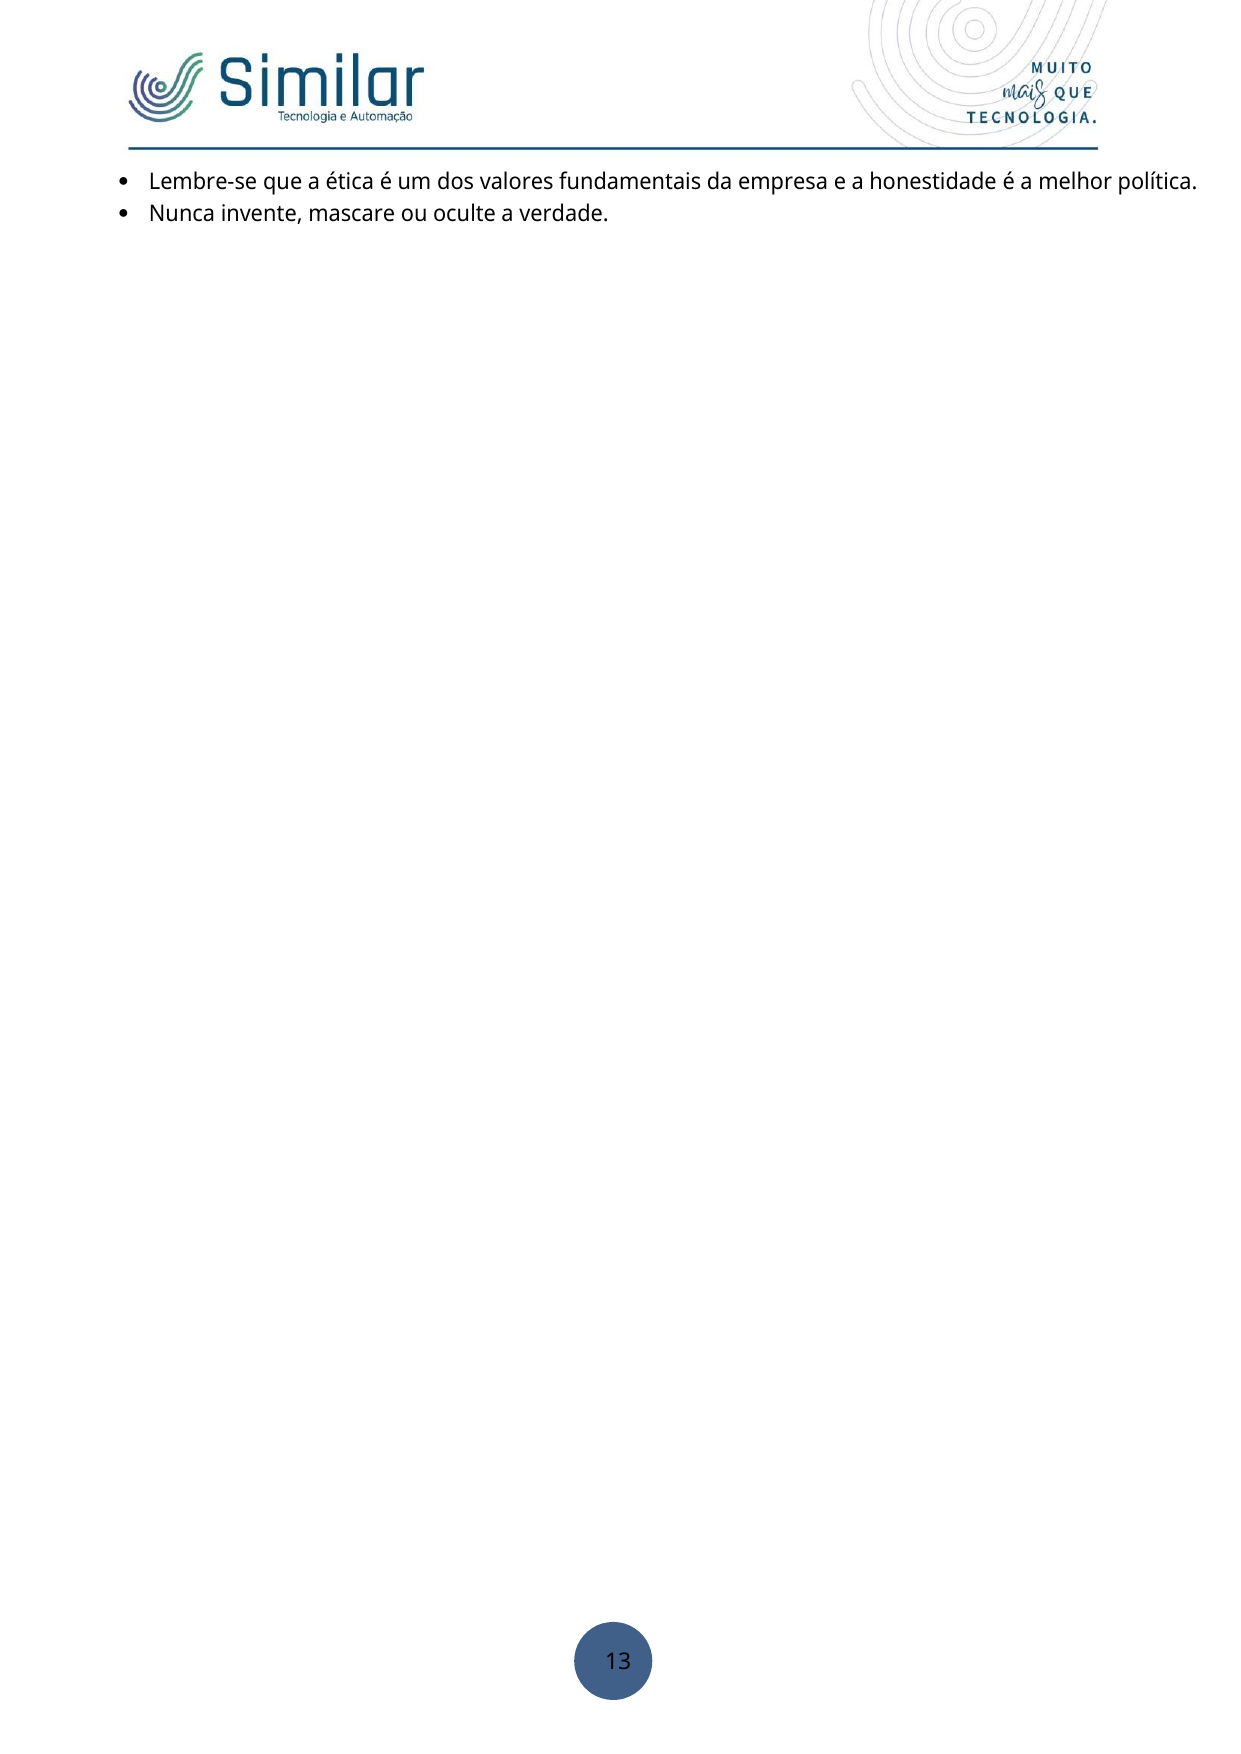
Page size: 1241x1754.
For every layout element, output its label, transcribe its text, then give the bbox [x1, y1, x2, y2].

list Nunca invente, mascare ou oculte a verdade. [119, 197, 1240, 228]
list Lembre-se que a ética é um dos valores fundamentais da empresa e a honestidade é a melhor política. [119, 164, 1240, 196]
picture [122, 0, 1108, 158]
